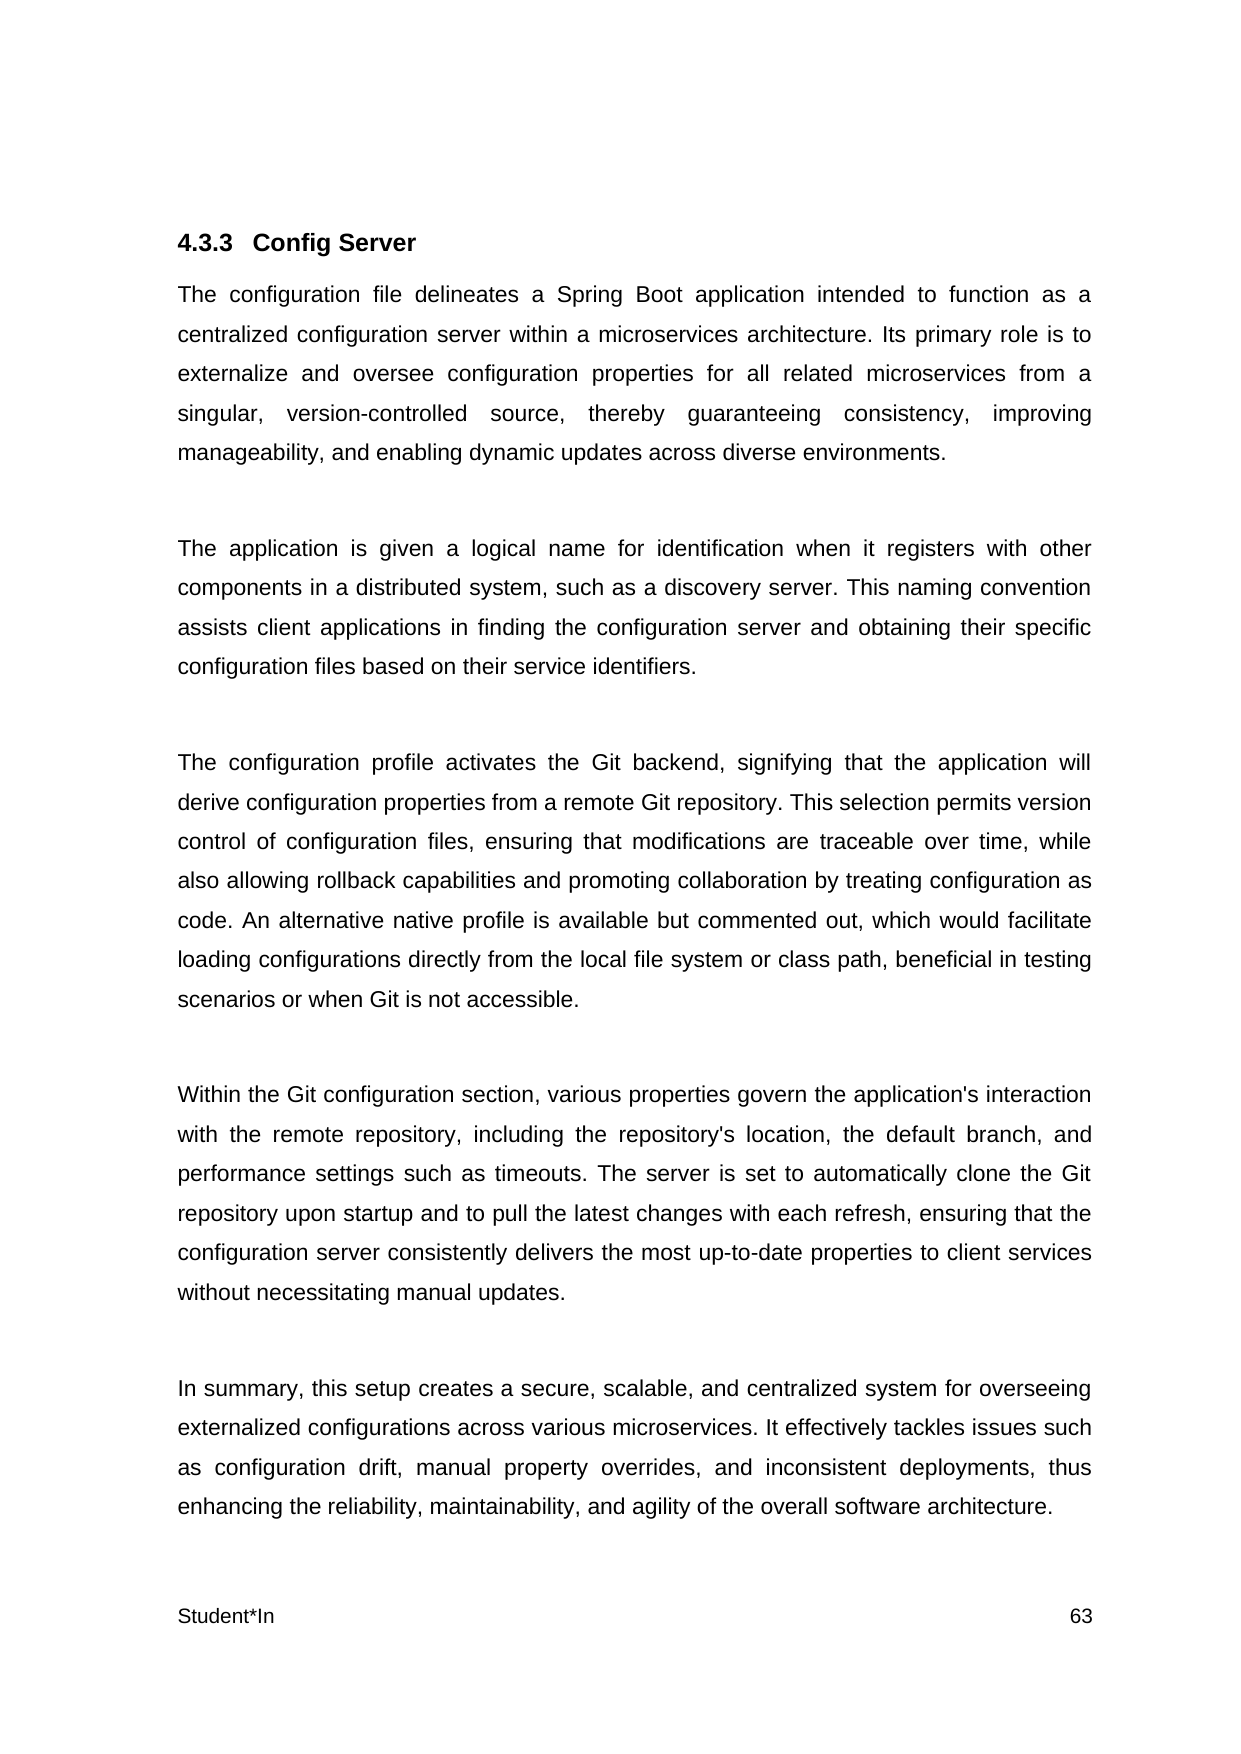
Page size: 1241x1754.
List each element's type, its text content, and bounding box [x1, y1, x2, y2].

text In summary, this setup creates a secure, scalable, and centralized system for overseeing externalized configurations across various microservices. It effectively tackles issues such as configuration drift, manual property overrides, and inconsistent deployments, thus enhancing the reliability, maintainability, and agility of the overall software architecture. [177, 1374, 1092, 1519]
text The configuration file delineates a Spring Boot application intended to function as a centralized configuration server within a microservices architecture. Its primary role is to externalize and oversee configuration properties for all related microservices from a singular, version-controlled source, thereby guaranteeing consistency, improving manageability, and enabling dynamic updates across diverse environments. [177, 281, 1092, 466]
text The configuration profile activates the Git backend, signifying that the application will derive configuration properties from a remote Git repository. This selection permits version control of configuration files, ensuring that modifications are traceable over time, while also allowing rollback capabilities and promoting collaboration by treating configuration as code. An alternative native profile is available but commented out, which would facilitate loading configurations directly from the local file system or class path, beneficial in testing scenarios or when Git is not accessible. [177, 749, 1092, 1012]
subtitle Config Server [177, 227, 1092, 256]
text The application is given a logical name for identification when it registers with other components in a distributed system, such as a discovery server. This naming convention assists client applications in finding the configuration server and obtaining their specific configuration files based on their service identifiers. [177, 535, 1092, 680]
text Within the Git configuration section, various properties govern the application's interaction with the remote repository, including the repository's location, the default branch, and performance settings such as timeouts. The server is set to automatically clone the Git repository upon startup and to pull the latest changes with each refresh, ensuring that the configuration server consistently delivers the most up-to-date properties to client services without necessitating manual updates. [177, 1081, 1092, 1305]
